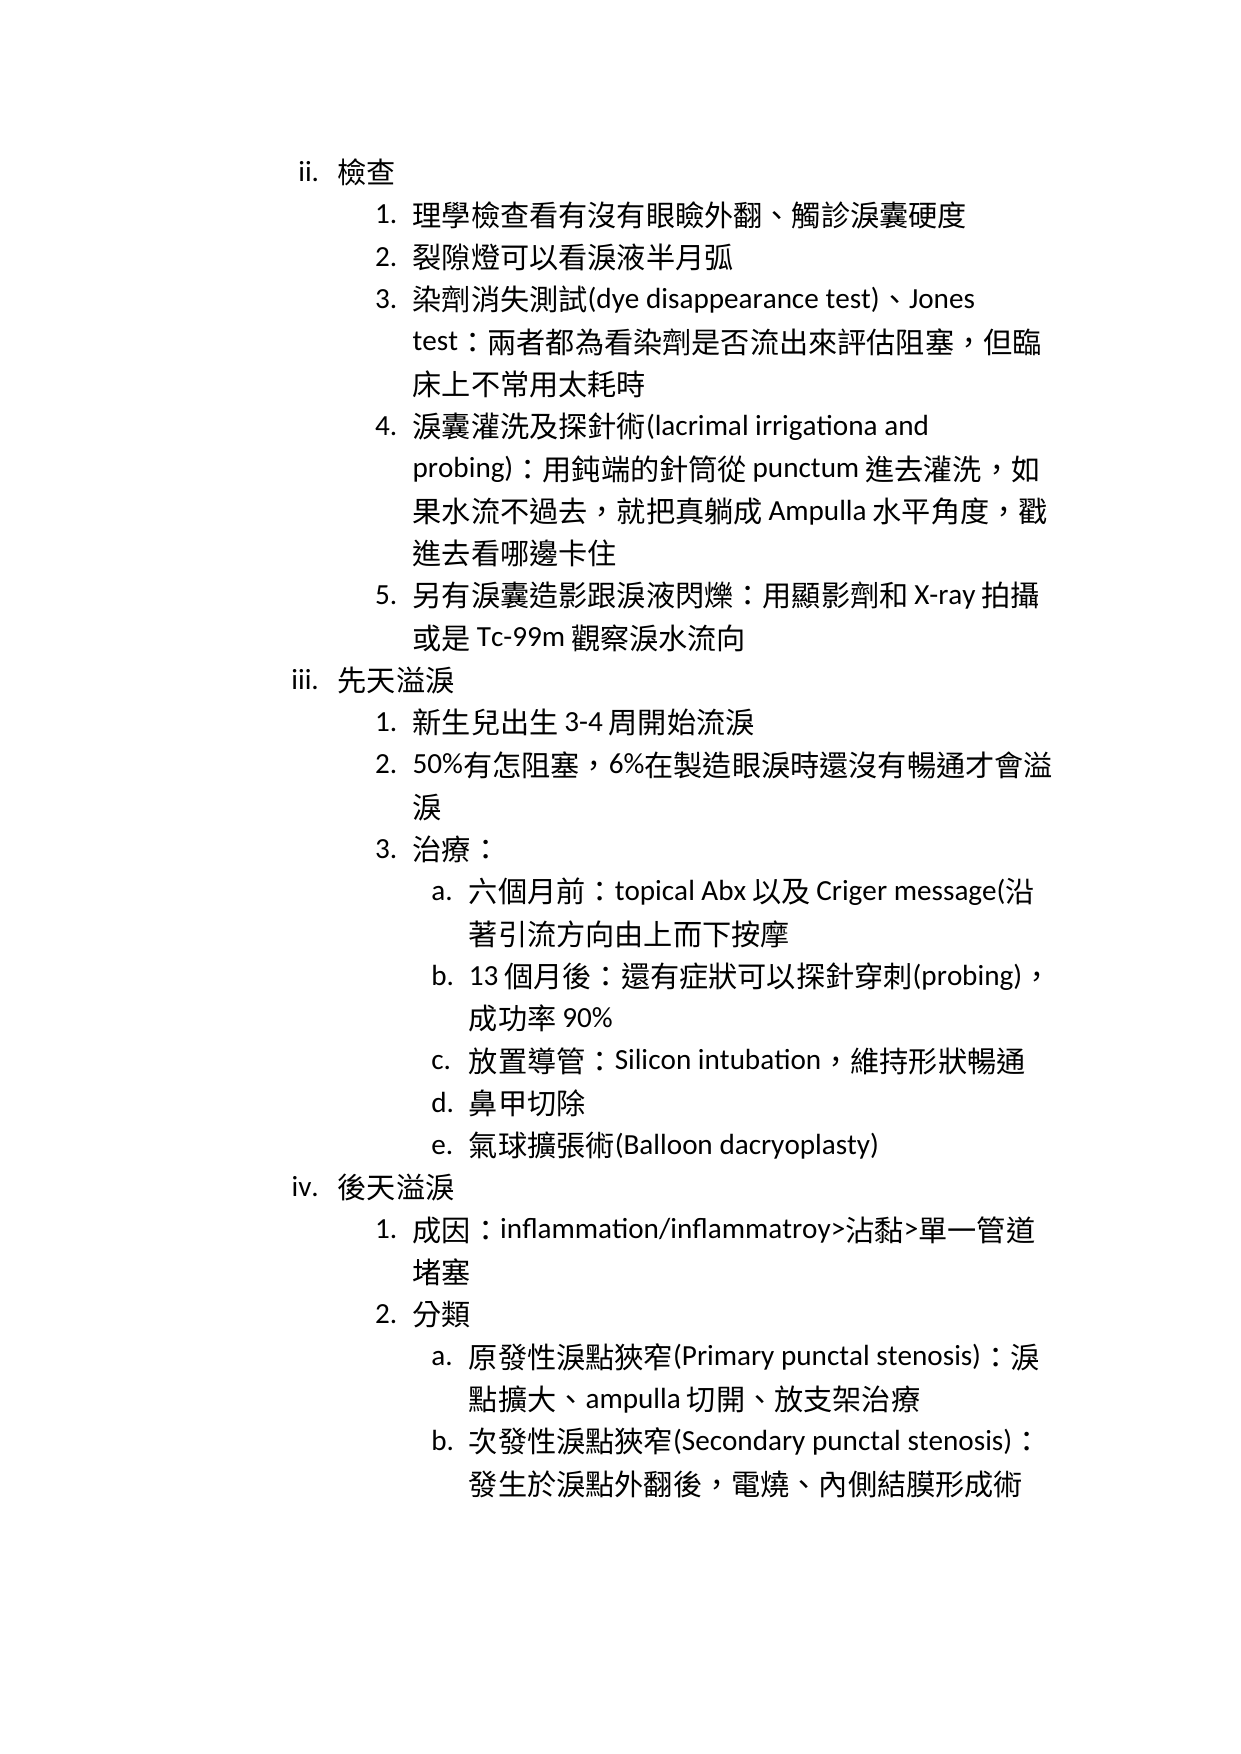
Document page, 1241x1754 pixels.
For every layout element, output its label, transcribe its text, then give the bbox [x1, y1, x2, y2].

list 淚囊灌洗及探針術(lacrimal irrigationa and probing)：用鈍端的針筒從punctum進去灌洗，如果水流不過去，就把真躺成Ampulla水平角度，戳進去看哪邊卡住 [375, 404, 1053, 573]
list 後天溢淚 [319, 1165, 1053, 1207]
list 13個月後：還有症狀可以探針穿刺(probing)，成功率90% [431, 953, 1053, 1038]
list 治療： [375, 827, 1053, 869]
list 染劑消失測試(dye disappearance test)、Jones test：兩者都為看染劑是否流出來評估阻塞，但臨床上不常用太耗時 [375, 277, 1053, 404]
list 檢查 [319, 150, 1053, 192]
list 裂隙燈可以看淚液半月弧 [375, 234, 1053, 277]
list 50%有怎阻塞，6%在製造眼淚時還沒有暢通才會溢淚 [375, 742, 1053, 827]
list 成因：inflammation/inflammatroy>沾黏>單一管道堵塞 [375, 1207, 1053, 1292]
list 鼻甲切除 [431, 1080, 1053, 1123]
list 原發性淚點狹窄(Primary punctal stenosis)：淚點擴大、ampulla切開、放支架治療 [431, 1334, 1053, 1419]
list 理學檢查看有沒有眼瞼外翻、觸診淚囊硬度 [375, 192, 1053, 234]
list 先天溢淚 [319, 657, 1053, 700]
list 六個月前：topical Abx以及Criger message(沿著引流方向由上而下按摩 [431, 869, 1053, 953]
list 次發性淚點狹窄(Secondary punctal stenosis)：發生於淚點外翻後，電燒、內側結膜形成術 [431, 1419, 1053, 1503]
list 氣球擴張術(Balloon dacryoplasty) [431, 1123, 1053, 1165]
list 另有淚囊造影跟淚液閃爍：用顯影劑和X-ray拍攝或是Tc-99m觀察淚水流向 [375, 573, 1053, 657]
list 放置導管：Silicon intubation，維持形狀暢通 [431, 1038, 1053, 1080]
list 新生兒出生3-4周開始流淚 [375, 700, 1053, 742]
list 分類 [375, 1292, 1053, 1334]
